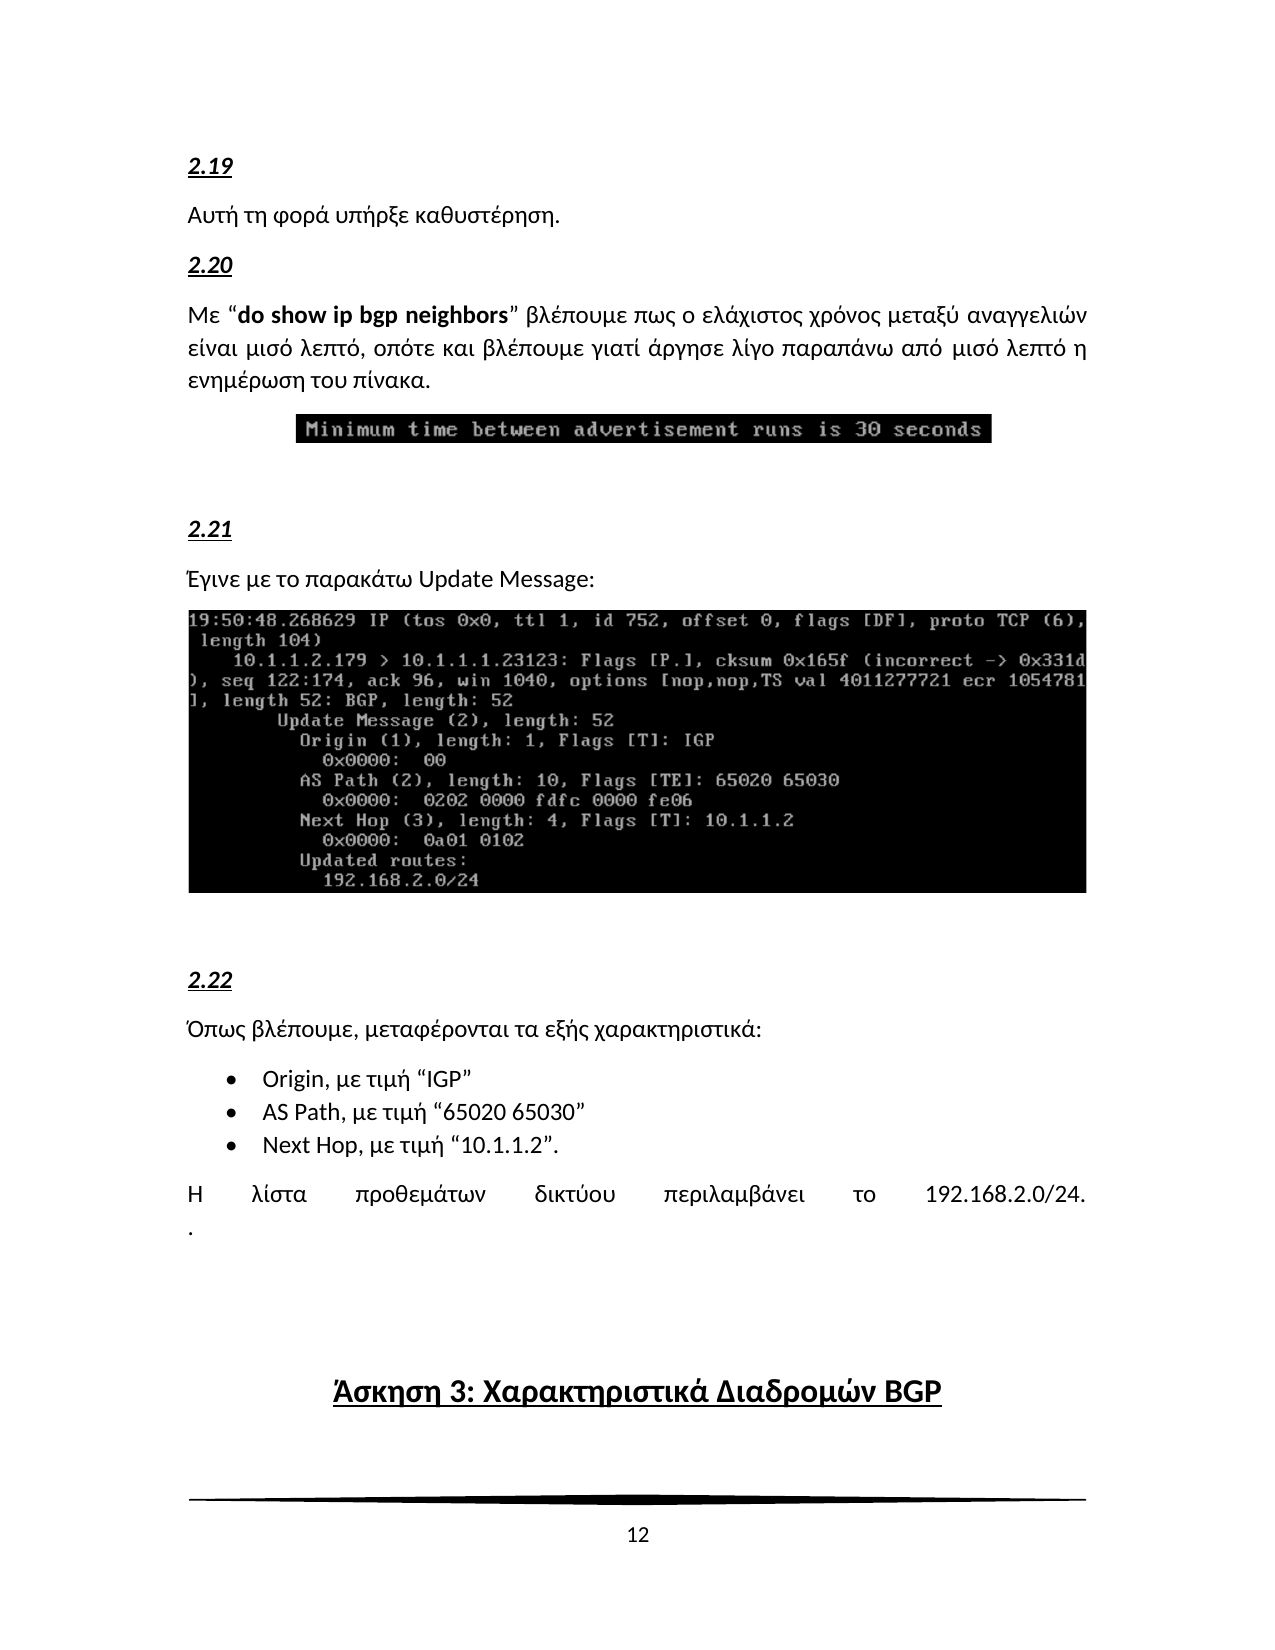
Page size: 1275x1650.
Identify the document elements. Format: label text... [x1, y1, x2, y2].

text Άσκηση 3: Χαρακτηριστικά Διαδρομών BGP [187, 1370, 1087, 1411]
list Next Hop, με τιμή “10.1.1.2”. [225, 1129, 1087, 1159]
text 2.21 [187, 513, 1087, 544]
text Με “do show ip bgp neighbors” βλέπουμε πως ο ελάχιστος χρόνος μεταξύ αναγγελιών είναι μισό λεπτό, οπότε και βλέπουμε γιατί άργησε λίγο παραπάνω από μισό λεπτό η ενημέρωση του πίνακα. [187, 299, 1087, 395]
list AS Path, με τιμή “65020 65030” [225, 1096, 1087, 1126]
text Η λίστα προθεμάτων δικτύου περιλαμβάνει το 192.168.2.0/24. . [187, 1178, 1087, 1242]
picture [188, 610, 1087, 893]
list Origin, με τιμή “IGP” [225, 1063, 1087, 1093]
text Όπως βλέπουμε, μεταφέρονται τα εξής χαρακτηριστικά: [187, 1013, 1087, 1044]
text 2.20 [187, 249, 1087, 280]
text 2.22 [187, 964, 1087, 994]
text Έγινε με το παρακάτω Update Message: [187, 563, 1087, 594]
text Αυτή τη φορά υπήρξε καθυστέρηση. [187, 199, 1087, 230]
text 2.19 [187, 150, 1087, 181]
picture [295, 414, 992, 443]
